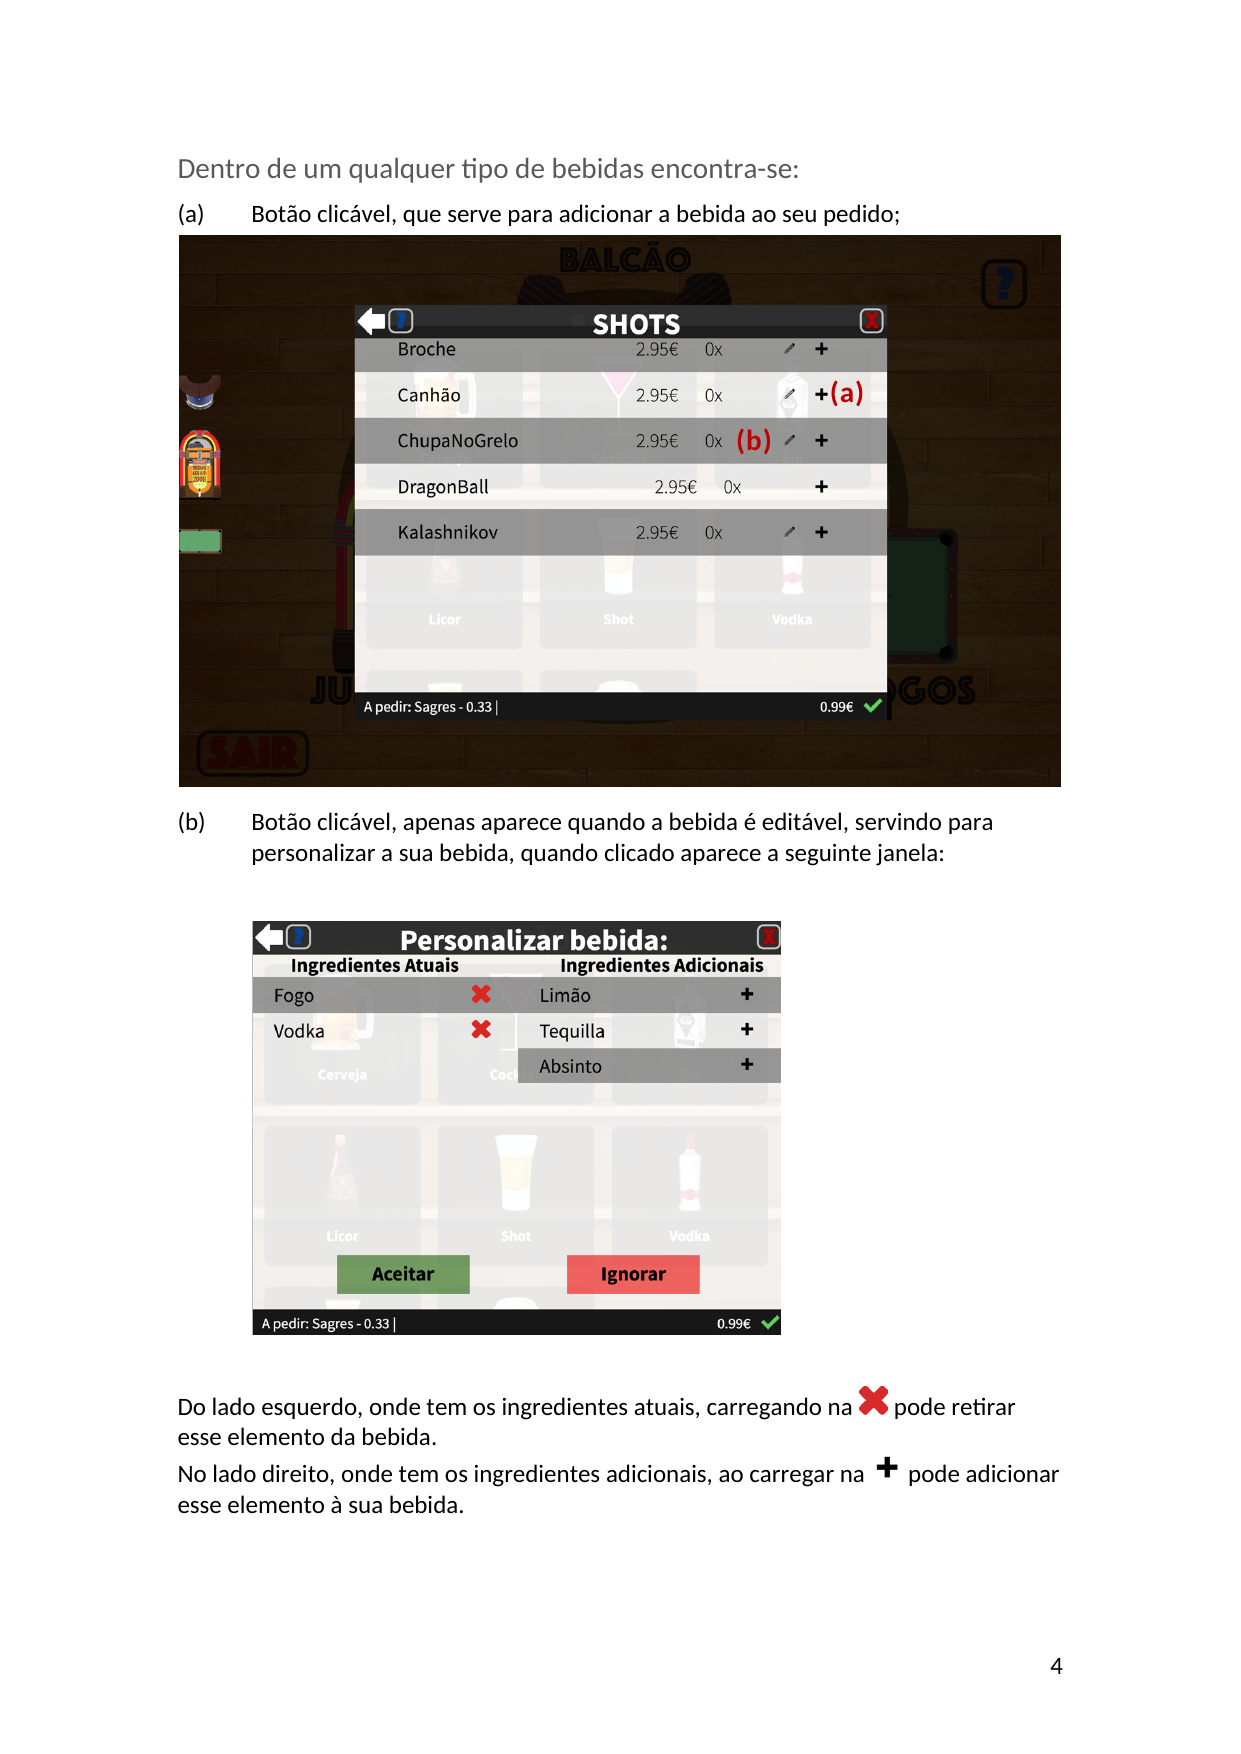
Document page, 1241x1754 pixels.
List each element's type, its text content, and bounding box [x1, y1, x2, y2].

picture [177, 235, 1060, 786]
text Dentro de um qualquer tipo de bebidas encontra-se: [177, 151, 1063, 186]
list Do lado esquerdo, onde tem os ingredientes atuais, carregando na pode retirar esse elemento da bebida. [177, 1386, 1063, 1452]
picture [871, 1451, 903, 1483]
list Botão clicável, que serve para adicionar a bebida ao seu pedido; [177, 199, 1063, 229]
picture [858, 1386, 889, 1415]
list No lado direito, onde tem os ingredientes adicionais, ao carregar na pode adicionar esse elemento à sua bebida. [177, 1452, 1063, 1520]
picture [251, 921, 784, 1337]
